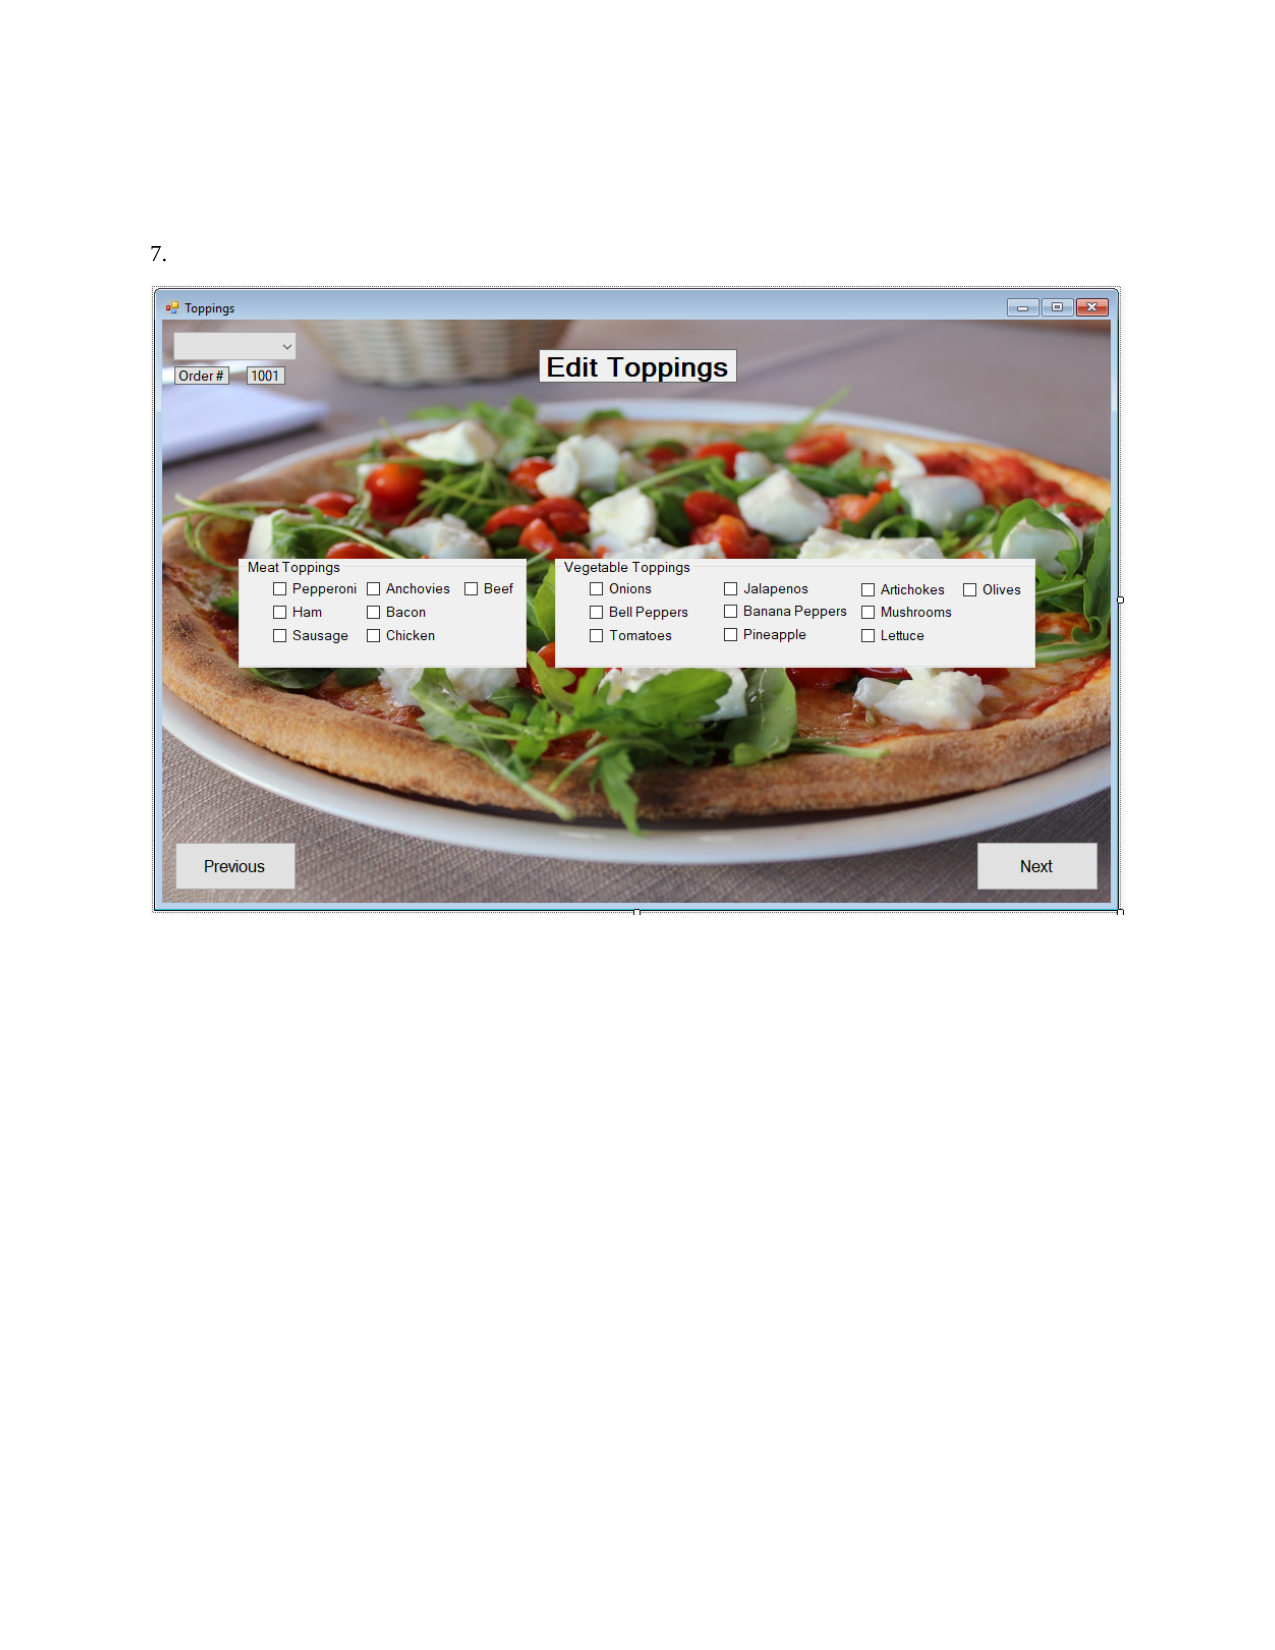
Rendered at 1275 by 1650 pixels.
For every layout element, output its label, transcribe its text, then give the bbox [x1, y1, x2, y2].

picture [150, 691, 1125, 1321]
text 7. [150, 646, 1125, 672]
